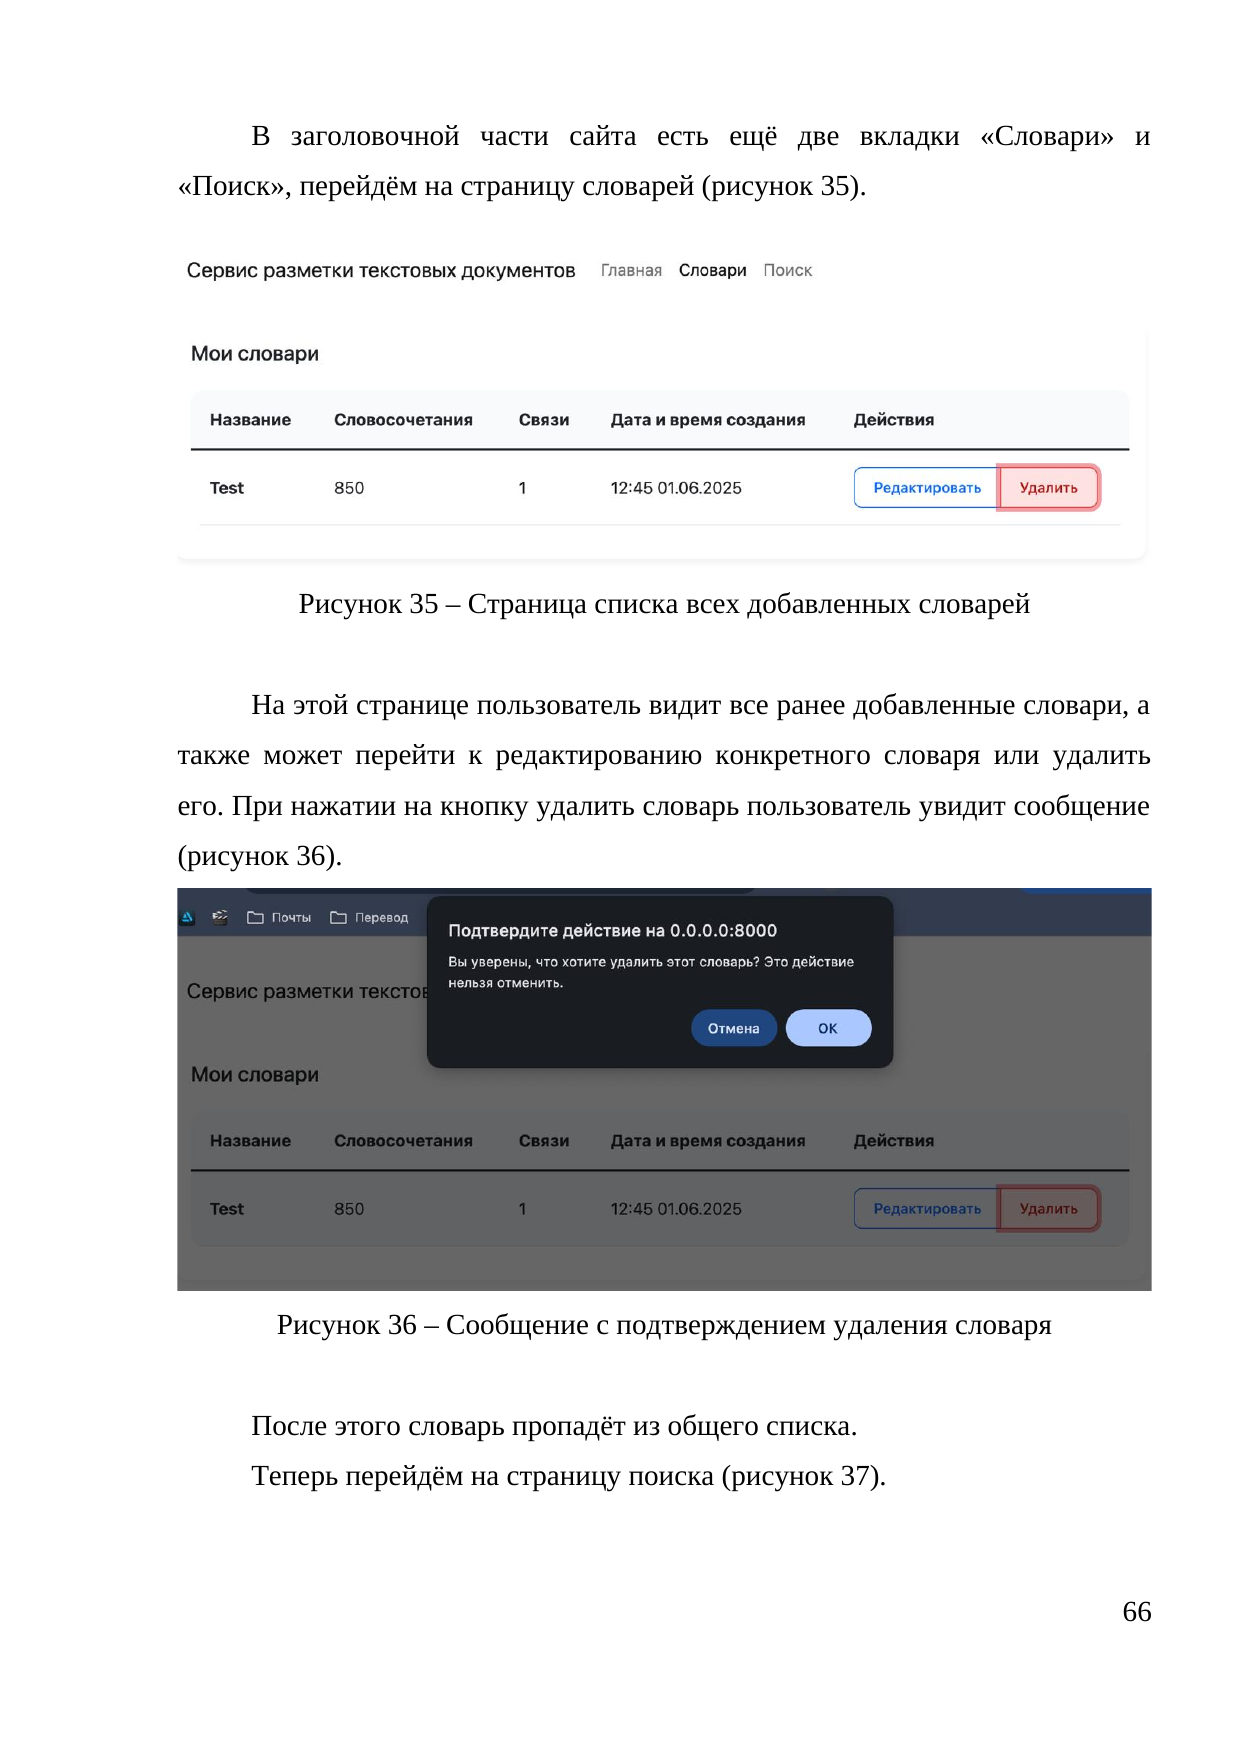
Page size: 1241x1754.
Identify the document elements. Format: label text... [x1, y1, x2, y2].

text На этой странице пользователь видит все ранее добавленные словари, а также может перейти к редактированию конкретного словаря или удалить его. При нажатии на кнопку удалить словарь пользователь увидит сообщение (рисунок 36). [177, 687, 1152, 872]
picture [177, 218, 1152, 570]
text Теперь перейдём на страницу поиска (рисунок 37). [177, 1458, 1152, 1492]
text Рисунок 35 – Страница списка всех добавленных словарей [177, 570, 1152, 620]
text После этого словарь пропадёт из общего списка. [177, 1408, 1152, 1441]
picture [177, 888, 1152, 1291]
text В заголовочной части сайта есть ещё две вкладки «Словари» и «Поиск», перейдём на страницу словарей (рисунок 35). [177, 118, 1152, 202]
text Рисунок 36 – Сообщение с подтверждением удаления словаря [177, 1291, 1152, 1341]
